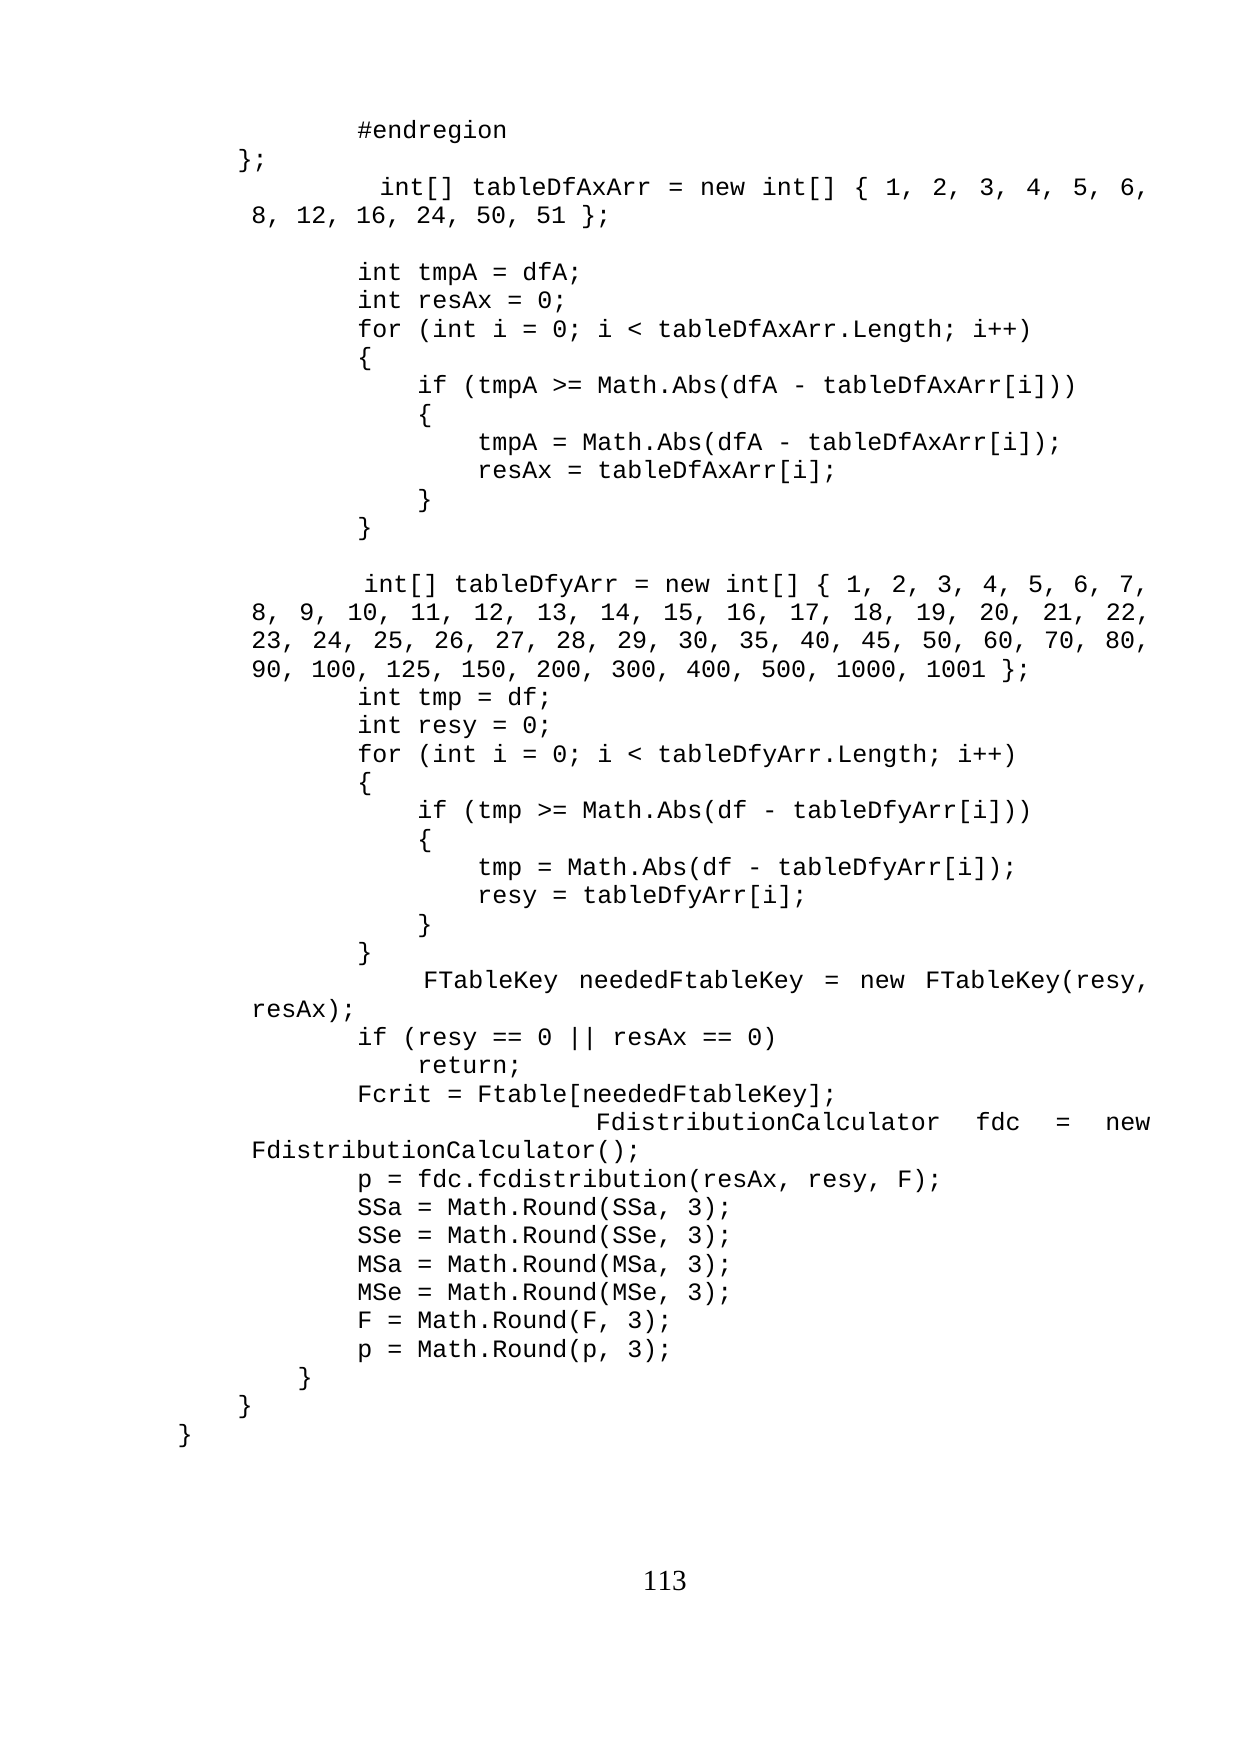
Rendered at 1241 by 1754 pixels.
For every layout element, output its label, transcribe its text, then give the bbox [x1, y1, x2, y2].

text return; [177, 1053, 1152, 1081]
text FTableKey neededFtableKey = new FTableKey(resy, resAx); [177, 968, 1152, 1025]
text if (resy == 0 || resAx == 0) [177, 1025, 1152, 1053]
text resy = tableDfyArr[i]; [177, 883, 1152, 911]
text } [177, 486, 1152, 515]
text p = Math.Round(p, 3); [177, 1336, 1152, 1365]
text { [177, 401, 1152, 430]
text int resy = 0; [177, 713, 1152, 741]
text int[] tableDfAxArr = new int[] { 1, 2, 3, 4, 5, 6, 8, 12, 16, 24, 50, 51 }; [177, 175, 1152, 231]
text if (tmp >= Math.Abs(df - tableDfyArr[i])) [177, 798, 1152, 826]
text int tmp = df; [177, 685, 1152, 713]
text }; [177, 146, 1152, 175]
text if (tmpA >= Math.Abs(dfA - tableDfAxArr[i])) [177, 373, 1152, 401]
text resAx = tableDfAxArr[i]; [177, 458, 1152, 486]
text FdistributionCalculator fdc = new FdistributionCalculator(); [177, 1110, 1152, 1166]
text int resAx = 0; [177, 288, 1152, 316]
text } [177, 1393, 1152, 1421]
text SSa = Math.Round(SSa, 3); [177, 1195, 1152, 1223]
text } [177, 911, 1152, 940]
text } [177, 940, 1152, 968]
text #endregion [177, 118, 1152, 146]
text } [177, 1365, 1152, 1393]
text MSe = Math.Round(MSe, 3); [177, 1280, 1152, 1308]
text for (int i = 0; i < tableDfyArr.Length; i++) [177, 741, 1152, 770]
text } [177, 515, 1152, 543]
text tmp = Math.Abs(df - tableDfyArr[i]); [177, 855, 1152, 883]
text } [177, 1421, 1152, 1450]
text p = fdc.fcdistribution(resAx, resy, F); [177, 1166, 1152, 1195]
text MSa = Math.Round(MSa, 3); [177, 1251, 1152, 1280]
text { [177, 826, 1152, 855]
text tmpA = Math.Abs(dfA - tableDfAxArr[i]); [177, 430, 1152, 458]
text int tmpA = dfA; [177, 260, 1152, 288]
text Fcrit = Ftable[neededFtableKey]; [177, 1081, 1152, 1110]
text F = Math.Round(F, 3); [177, 1308, 1152, 1336]
text for (int i = 0; i < tableDfAxArr.Length; i++) [177, 316, 1152, 345]
text SSe = Math.Round(SSe, 3); [177, 1223, 1152, 1251]
text { [177, 770, 1152, 798]
text { [177, 345, 1152, 373]
text int[] tableDfyArr = new int[] { 1, 2, 3, 4, 5, 6, 7, 8, 9, 10, 11, 12, 13, 14, 15, 16, 17, 18, 19, 20, 21, 22, 23, 24, 25, 26, 27, 28, 29, 30, 35, 40, 45, 50, 60, 70, 80, 90, 100, 125, 150, 200, 300, 400, 500, 1000, 1001 }; [177, 571, 1152, 685]
